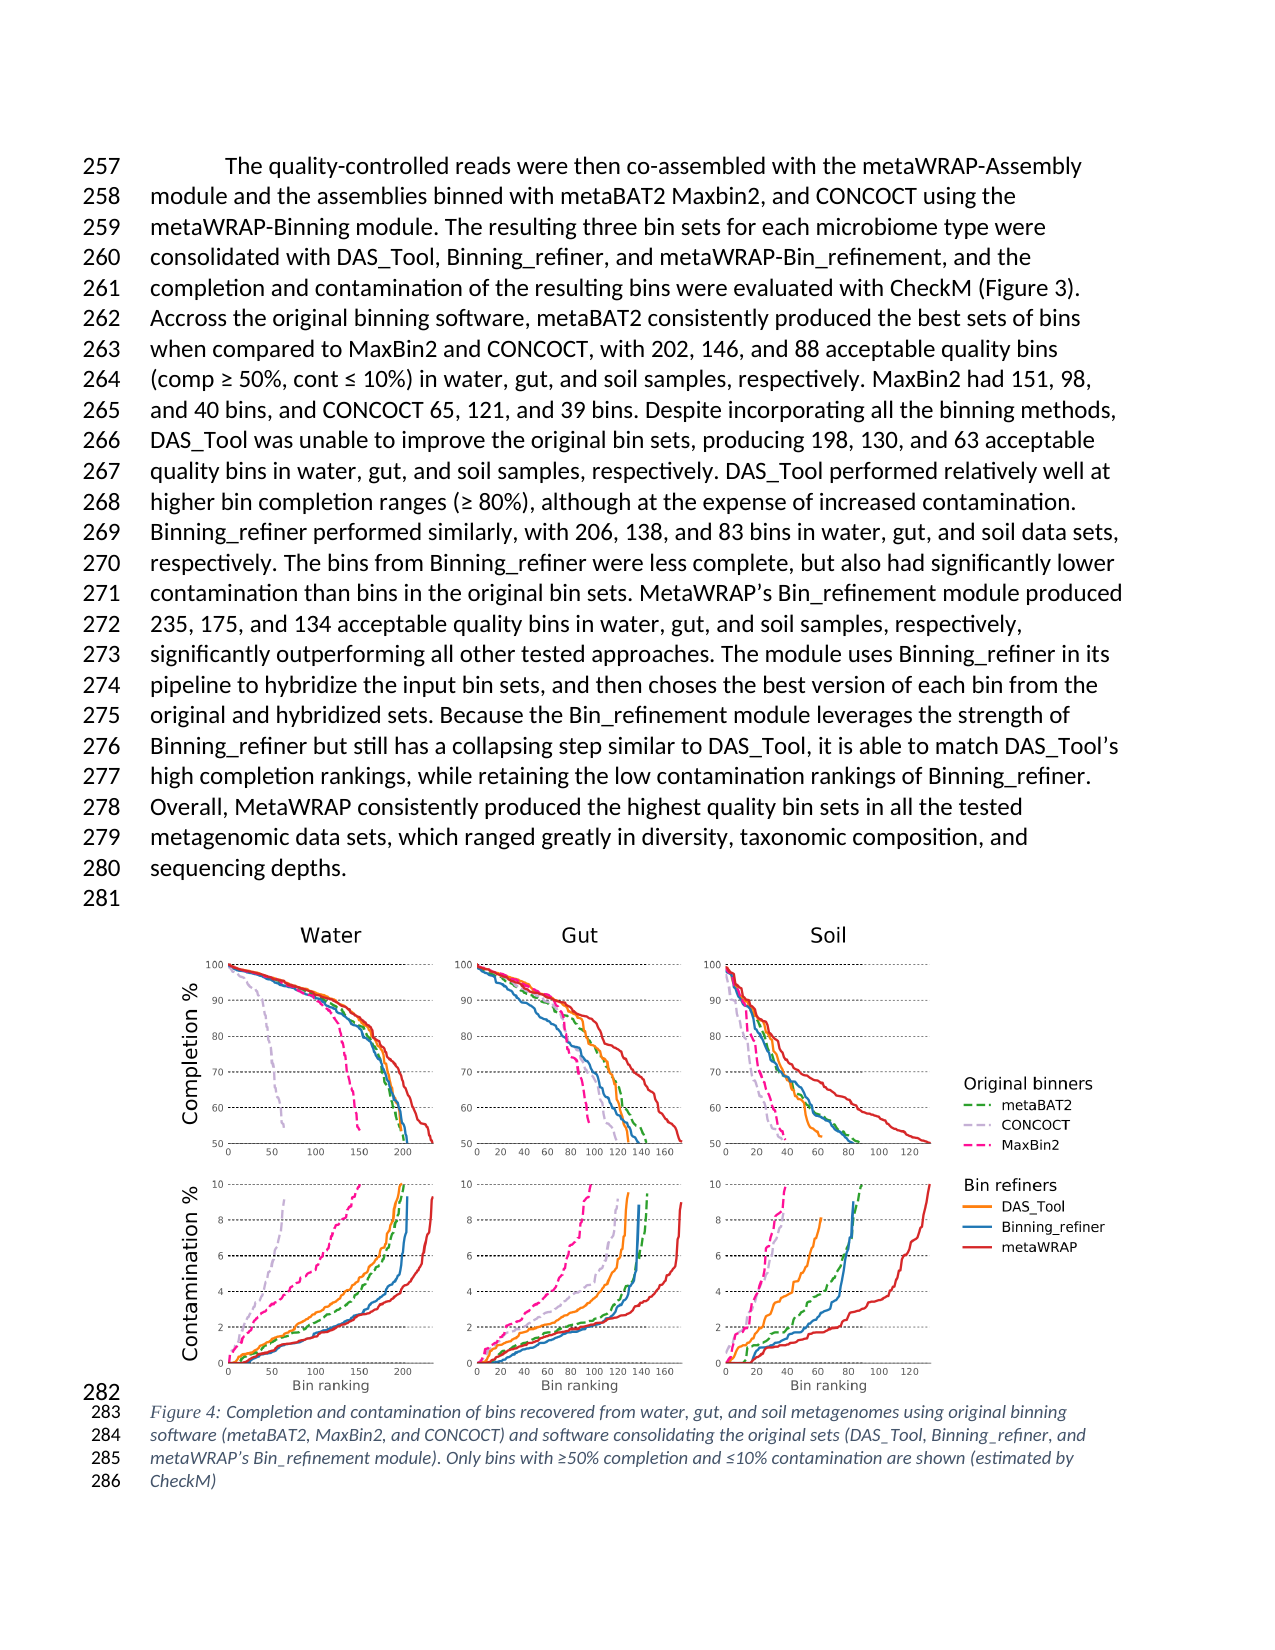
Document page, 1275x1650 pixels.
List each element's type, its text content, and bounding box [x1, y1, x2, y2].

text The quality-controlled reads were then co-assembled with the metaWRAP-Assembly module and the assemblies binned with metaBAT2 Maxbin2, and CONCOCT using the metaWRAP-Binning module. The resulting three bin sets for each microbiome type were consolidated with DAS_Tool, Binning_refiner, and metaWRAP-Bin_refinement, and the completion and contamination of the resulting bins were evaluated with CheckM (Figure 3). Accross the original binning software, metaBAT2 consistently produced the best sets of bins when compared to MaxBin2 and CONCOCT, with 202, 146, and 88 acceptable quality bins (comp ≥ 50%, cont ≤ 10%) in water, gut, and soil samples, respectively. MaxBin2 had 151, 98, and 40 bins, and CONCOCT 65, 121, and 39 bins. Despite incorporating all the binning methods, DAS_Tool was unable to improve the original bin sets, producing 198, 130, and 63 acceptable quality bins in water, gut, and soil samples, respectively. DAS_Tool performed relatively well at higher bin completion ranges (≥ 80%), although at the expense of increased contamination. Binning_refiner performed similarly, with 206, 138, and 83 bins in water, gut, and soil data sets, respectively. The bins from Binning_refiner were less complete, but also had significantly lower contamination than bins in the original bin sets. MetaWRAP’s Bin_refinement module produced 235, 175, and 134 acceptable quality bins in water, gut, and soil samples, respectively, significantly outperforming all other tested approaches. The module uses Binning_refiner in its pipeline to hybridize the input bin sets, and then choses the best version of each bin from the original and hybridized sets. Because the Bin_refinement module leverages the strength of Binning_refiner but still has a collapsing step similar to DAS_Tool, it is able to match DAS_Tool’s high completion rankings, while retaining the low contamination rankings of Binning_refiner. Overall, MetaWRAP consistently produced the highest quality bin sets in all the tested metagenomic data sets, which ranged greatly in diversity, taxonomic composition, and sequencing depths. [150, 150, 1125, 882]
text Figure 4: Completion and contamination of bins recovered from water, gut, and soil metagenomes using original binning software (metaBAT2, MaxBin2, and CONCOCT) and software consolidating the original sets (DAS_Tool, Binning_refiner, and metaWRAP’s Bin_refinement module). Only bins with ≥50% completion and ≤10% contamination are shown (estimated by CheckM) [150, 1401, 1125, 1492]
